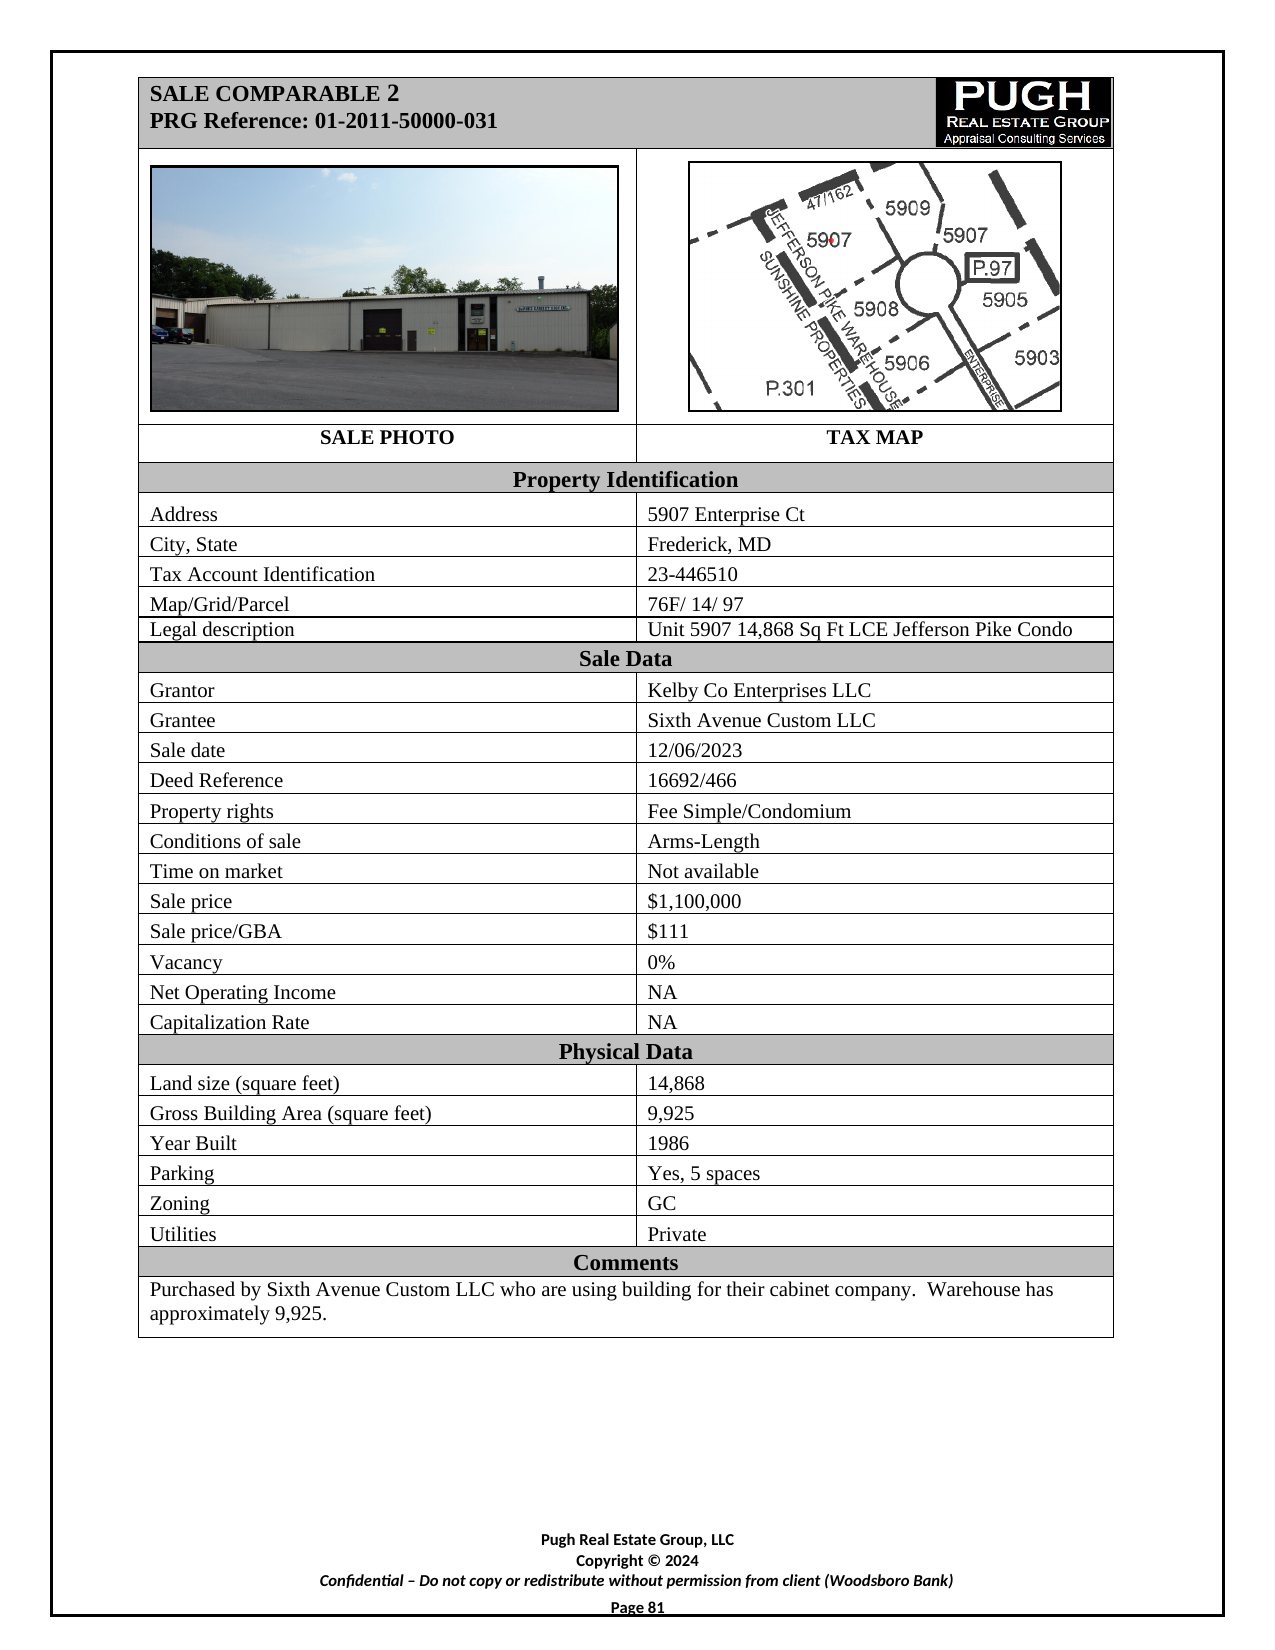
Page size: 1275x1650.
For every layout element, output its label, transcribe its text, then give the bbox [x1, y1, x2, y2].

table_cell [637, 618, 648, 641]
table_cell [637, 149, 1113, 424]
table_cell Conditions of sale [139, 824, 636, 853]
table_cell 5907 Enterprise Ct [637, 493, 1113, 526]
table_cell 23-446510 [637, 557, 1113, 586]
table_cell Time on market [139, 854, 636, 883]
table_cell Tax Account Identification [139, 557, 636, 586]
table_cell Legal description [139, 618, 636, 641]
table_cell 76F/ 14/ 97 [637, 587, 1113, 616]
table_cell Parking [139, 1156, 636, 1185]
table_cell Yes, 5 spaces [637, 1156, 1113, 1185]
table_cell [139, 149, 636, 424]
table_cell Net Operating Income [139, 975, 636, 1004]
table_cell 12/06/2023 [637, 733, 1113, 762]
table_cell Capitalization Rate [139, 1005, 636, 1034]
table_cell City, State [139, 527, 636, 556]
picture [152, 168, 617, 410]
table_cell Deed Reference [139, 763, 636, 792]
table_cell Physical Data [139, 1035, 1113, 1064]
table_cell 1986 [637, 1126, 1113, 1155]
table_cell Not available [637, 854, 1113, 883]
table_cell TAX MAP [637, 425, 1113, 462]
table_cell Property rights [139, 794, 636, 823]
table_header SALE COMPARABLE 2 PRG Reference: 01-2011-50000-031 [139, 78, 1113, 148]
table_cell Grantee [139, 703, 636, 732]
table_cell Sale price [139, 884, 636, 913]
table_cell Comments [139, 1247, 1113, 1276]
table_cell Sale Data [139, 643, 1113, 672]
picture [690, 163, 1060, 410]
table_cell Property Identification [139, 463, 1113, 492]
table_cell 14,868 [637, 1065, 1113, 1094]
table_cell Kelby Co Enterprises LLC [637, 673, 1113, 702]
table_cell Frederick, MD [637, 527, 1113, 556]
table_cell Grantor [139, 673, 636, 702]
table_cell Sale price/GBA [139, 914, 636, 943]
table_cell $111 [637, 914, 1113, 943]
table_cell Sale date [139, 733, 636, 762]
table_cell Fee Simple/Condomium [637, 794, 1113, 823]
table_cell Map/Grid/Parcel [139, 587, 636, 616]
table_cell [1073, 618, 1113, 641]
table_cell Vacancy [139, 945, 636, 974]
table_cell Year Built [139, 1126, 636, 1155]
table_cell Sixth Avenue Custom LLC [637, 703, 1113, 732]
table_cell Land size (square feet) [139, 1065, 636, 1094]
table_cell SALE PHOTO [139, 425, 636, 462]
table_cell 9,925 [637, 1096, 1113, 1125]
table_cell Private [637, 1216, 1113, 1246]
table_cell NA [637, 975, 1113, 1004]
table_cell 16692/466 [637, 763, 1113, 792]
table_cell $1,100,000 [637, 884, 1113, 913]
table_cell 0% [637, 945, 1113, 974]
picture [935, 77, 1111, 147]
table_cell Purchased by Sixth Avenue Custom LLC who are using building for their cabinet company. Warehouse has approximately 9,925. [139, 1277, 1113, 1337]
table_cell Utilities [139, 1216, 636, 1246]
table_cell Gross Building Area (square feet) [139, 1096, 636, 1125]
table_cell GC [637, 1186, 1113, 1215]
table_cell Arms-Length [637, 824, 1113, 853]
table_cell NA [637, 1005, 1113, 1034]
table_cell Address [139, 493, 636, 526]
table_cell Zoning [139, 1186, 636, 1215]
